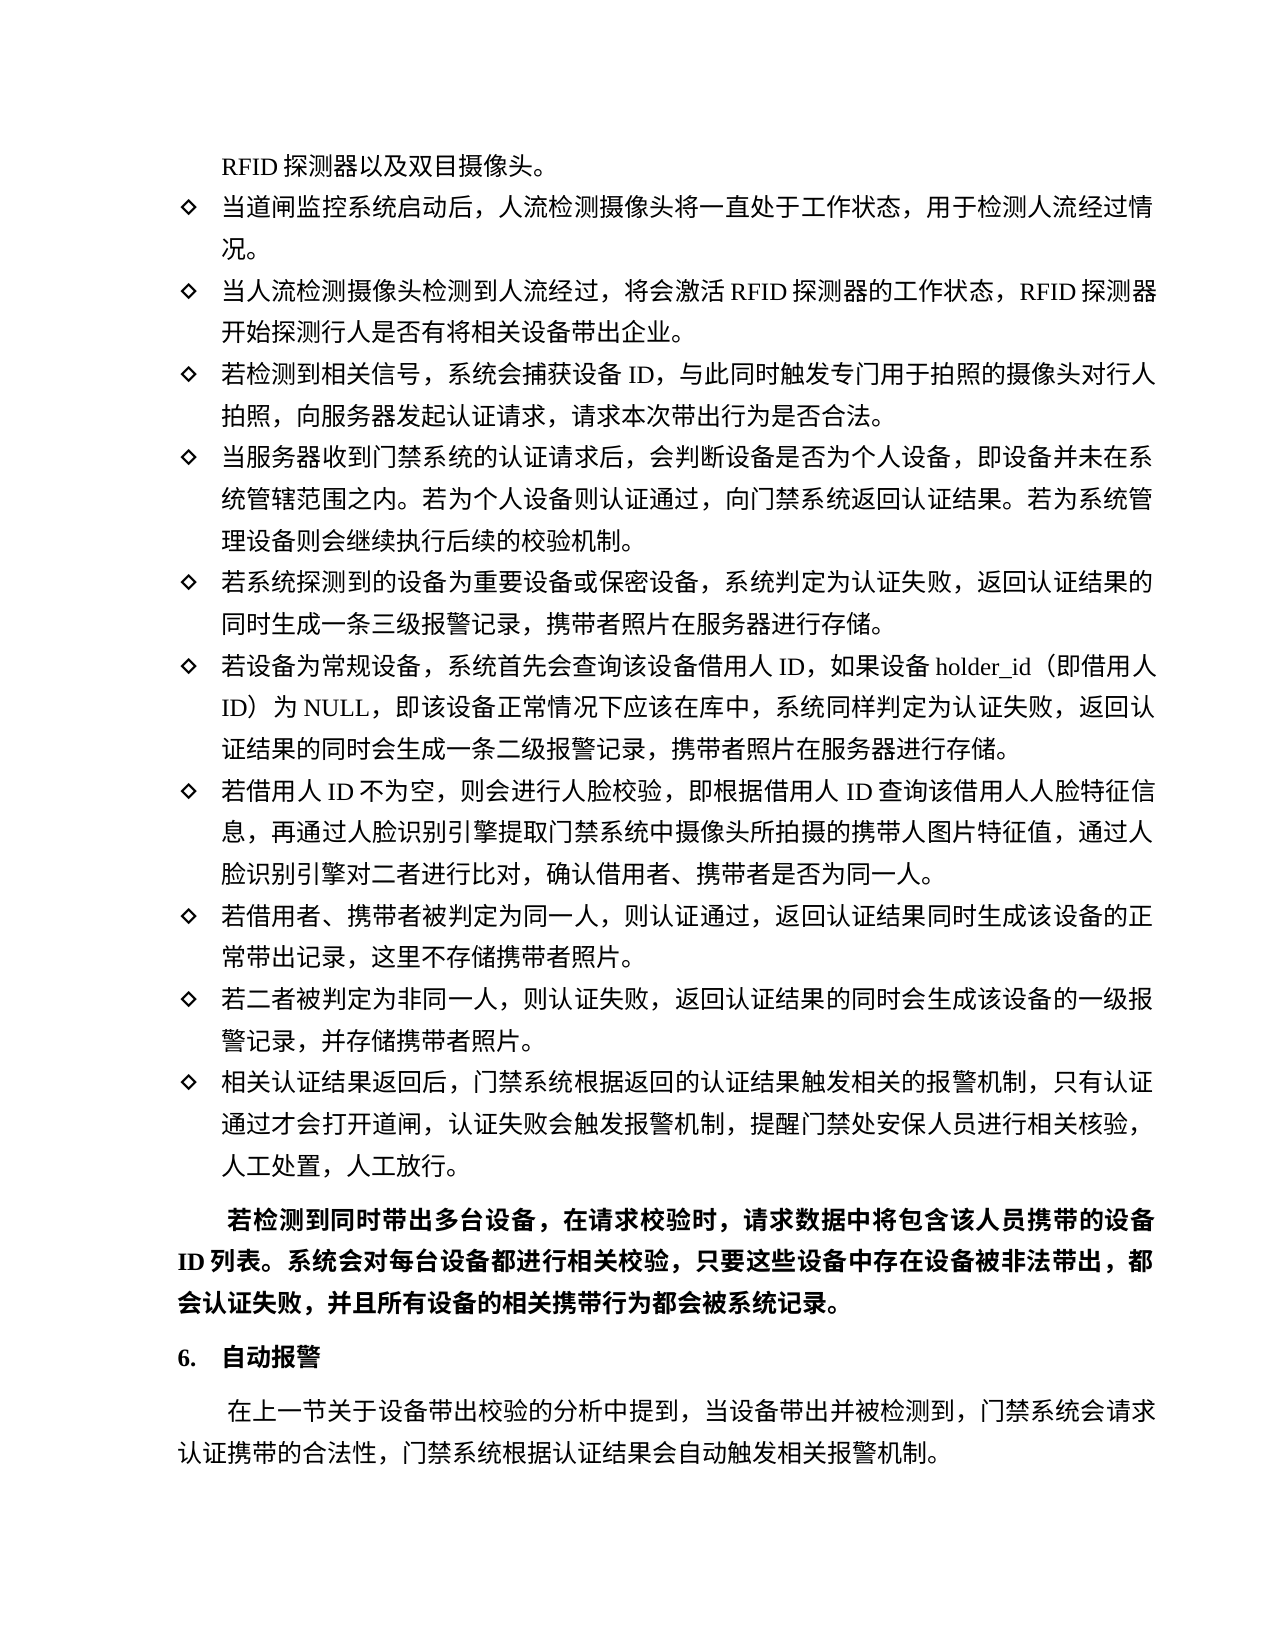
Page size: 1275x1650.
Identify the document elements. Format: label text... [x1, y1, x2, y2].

text 若检测到同时带出多台设备，在请求校验时，请求数据中将包含该人员携带的设备ID列表。系统会对每台设备都进行相关校验，只要这些设备中存在设备被非法带出，都会认证失败，并且所有设备的相关携带行为都会被系统记录。 [177, 1196, 1157, 1321]
list 当道闸监控系统启动后，人流检测摄像头将一直处于工作状态，用于检测人流经过情况。 [177, 183, 1157, 267]
list 若检测到相关信号，系统会捕获设备ID，与此同时触发专门用于拍照的摄像头对行人拍照，向服务器发起认证请求，请求本次带出行为是否合法。 [177, 350, 1157, 433]
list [177, 142, 1157, 183]
text 在上一节关于设备带出校验的分析中提到，当设备带出并被检测到，门禁系统会请求认证携带的合法性，门禁系统根据认证结果会自动触发相关报警机制。 [177, 1387, 1157, 1471]
list 当人流检测摄像头检测到人流经过，将会激活RFID探测器的工作状态，RFID探测器开始探测行人是否有将相关设备带出企业。 [177, 267, 1157, 350]
list 若设备为常规设备，系统首先会查询该设备借用人ID，如果设备holder_id（即借用人ID）为NULL，即该设备正常情况下应该在库中，系统同样判定为认证失败，返回认证结果的同时会生成一条二级报警记录，携带者照片在服务器进行存储。 [177, 642, 1157, 767]
list 若借用人ID不为空，则会进行人脸校验，即根据借用人ID查询该借用人人脸特征信息，再通过人脸识别引擎提取门禁系统中摄像头所拍摄的携带人图片特征值，通过人脸识别引擎对二者进行比对，确认借用者、携带者是否为同一人。 [177, 767, 1157, 892]
list 自动报警 [177, 1333, 1157, 1375]
list 当服务器收到门禁系统的认证请求后，会判断设备是否为个人设备，即设备并未在系统管辖范围之内。若为个人设备则认证通过，向门禁系统返回认证结果。若为系统管理设备则会继续执行后续的校验机制。 [177, 433, 1157, 558]
list 若二者被判定为非同一人，则认证失败，返回认证结果的同时会生成该设备的一级报警记录，并存储携带者照片。 [177, 975, 1157, 1058]
list 相关认证结果返回后，门禁系统根据返回的认证结果触发相关的报警机制，只有认证通过才会打开道闸，认证失败会触发报警机制，提醒门禁处安保人员进行相关核验，人工处置，人工放行。 [177, 1058, 1157, 1183]
list 若系统探测到的设备为重要设备或保密设备，系统判定为认证失败，返回认证结果的同时生成一条三级报警记录，携带者照片在服务器进行存储。 [177, 558, 1157, 642]
list 若借用者、携带者被判定为同一人，则认证通过，返回认证结果同时生成该设备的正常带出记录，这里不存储携带者照片。 [177, 892, 1157, 975]
